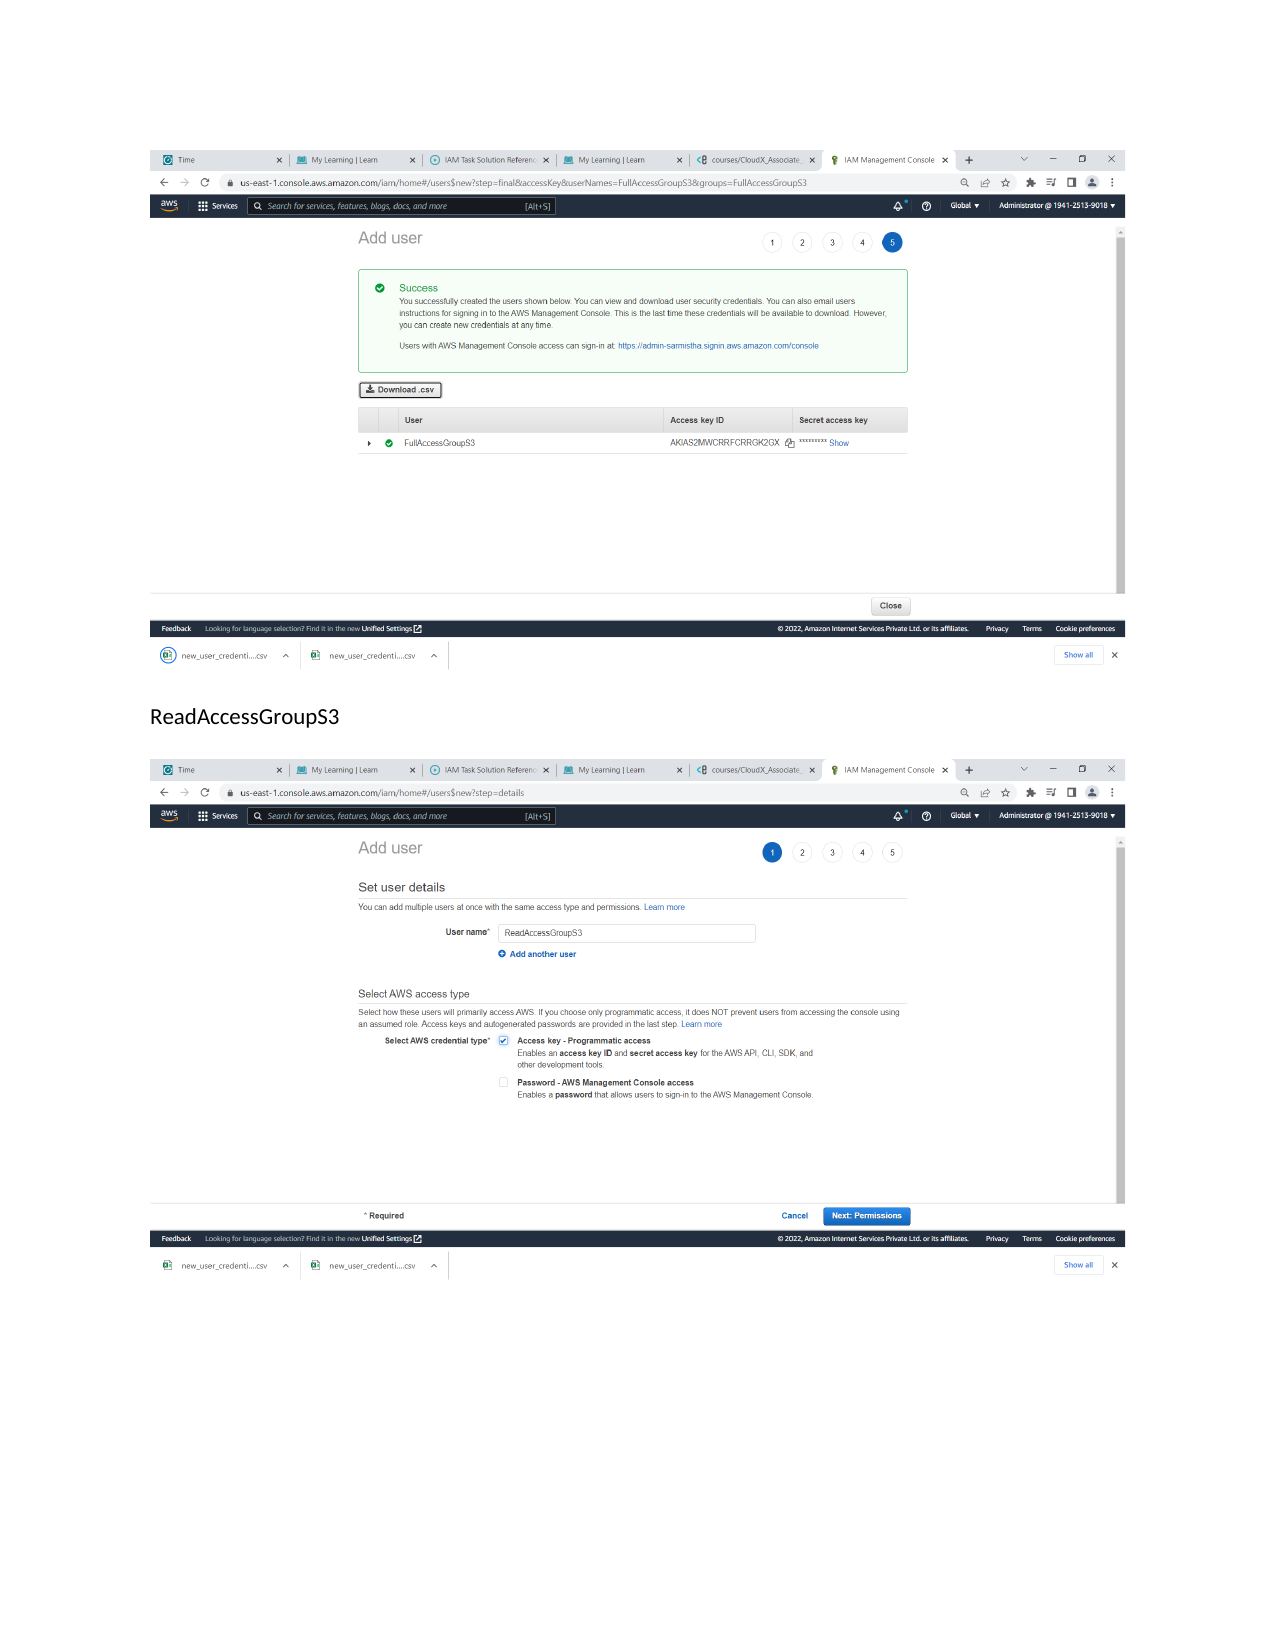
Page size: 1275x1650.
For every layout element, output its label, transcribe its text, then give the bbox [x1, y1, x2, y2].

picture [150, 150, 1125, 673]
text ReadAccessGroupS3 [150, 702, 1125, 730]
picture [150, 759, 1125, 1283]
